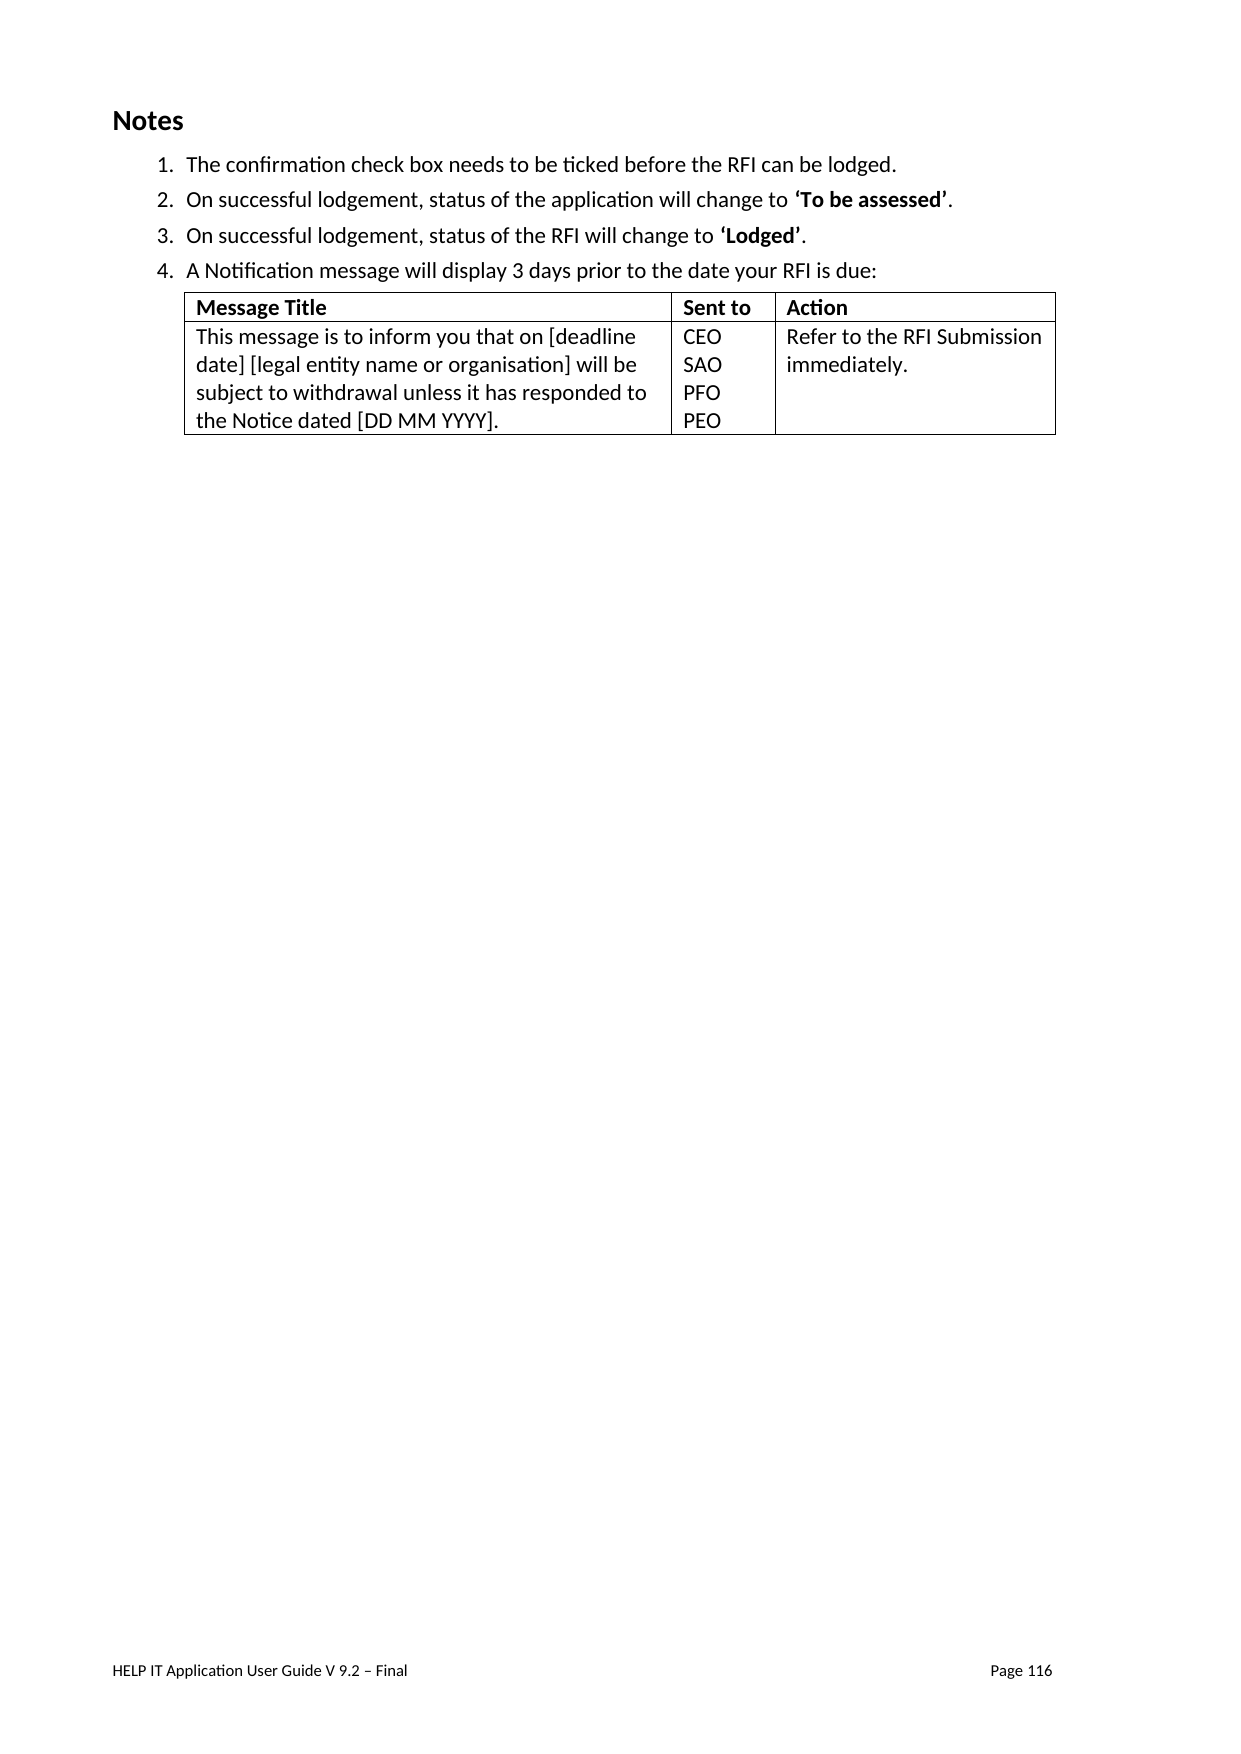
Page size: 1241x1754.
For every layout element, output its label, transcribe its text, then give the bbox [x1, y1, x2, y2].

table_header Sent to [672, 293, 775, 321]
list A Notification message will display 3 days prior to the date your RFI is due: [157, 257, 1128, 284]
table_header Action [776, 293, 1055, 321]
text Notes [112, 102, 1128, 137]
table_cell Refer to the RFI Submission immediately. [776, 322, 1055, 434]
table_header Message Title [185, 293, 671, 321]
table_cell This message is to inform you that on [deadline date] [legal entity name or organisation] will be subject to withdrawal unless it has responded to the Notice dated [DD MM YYYY]. [185, 322, 671, 434]
list On successful lodgement, status of the application will change to ‘To be assessed’. [157, 186, 1128, 213]
list The confirmation check box needs to be ticked before the RFI can be lodged. [157, 150, 1128, 178]
table_cell CEO SAO PFO PEO [672, 322, 775, 434]
list On successful lodgement, status of the RFI will change to ‘Lodged’. [157, 221, 1128, 249]
